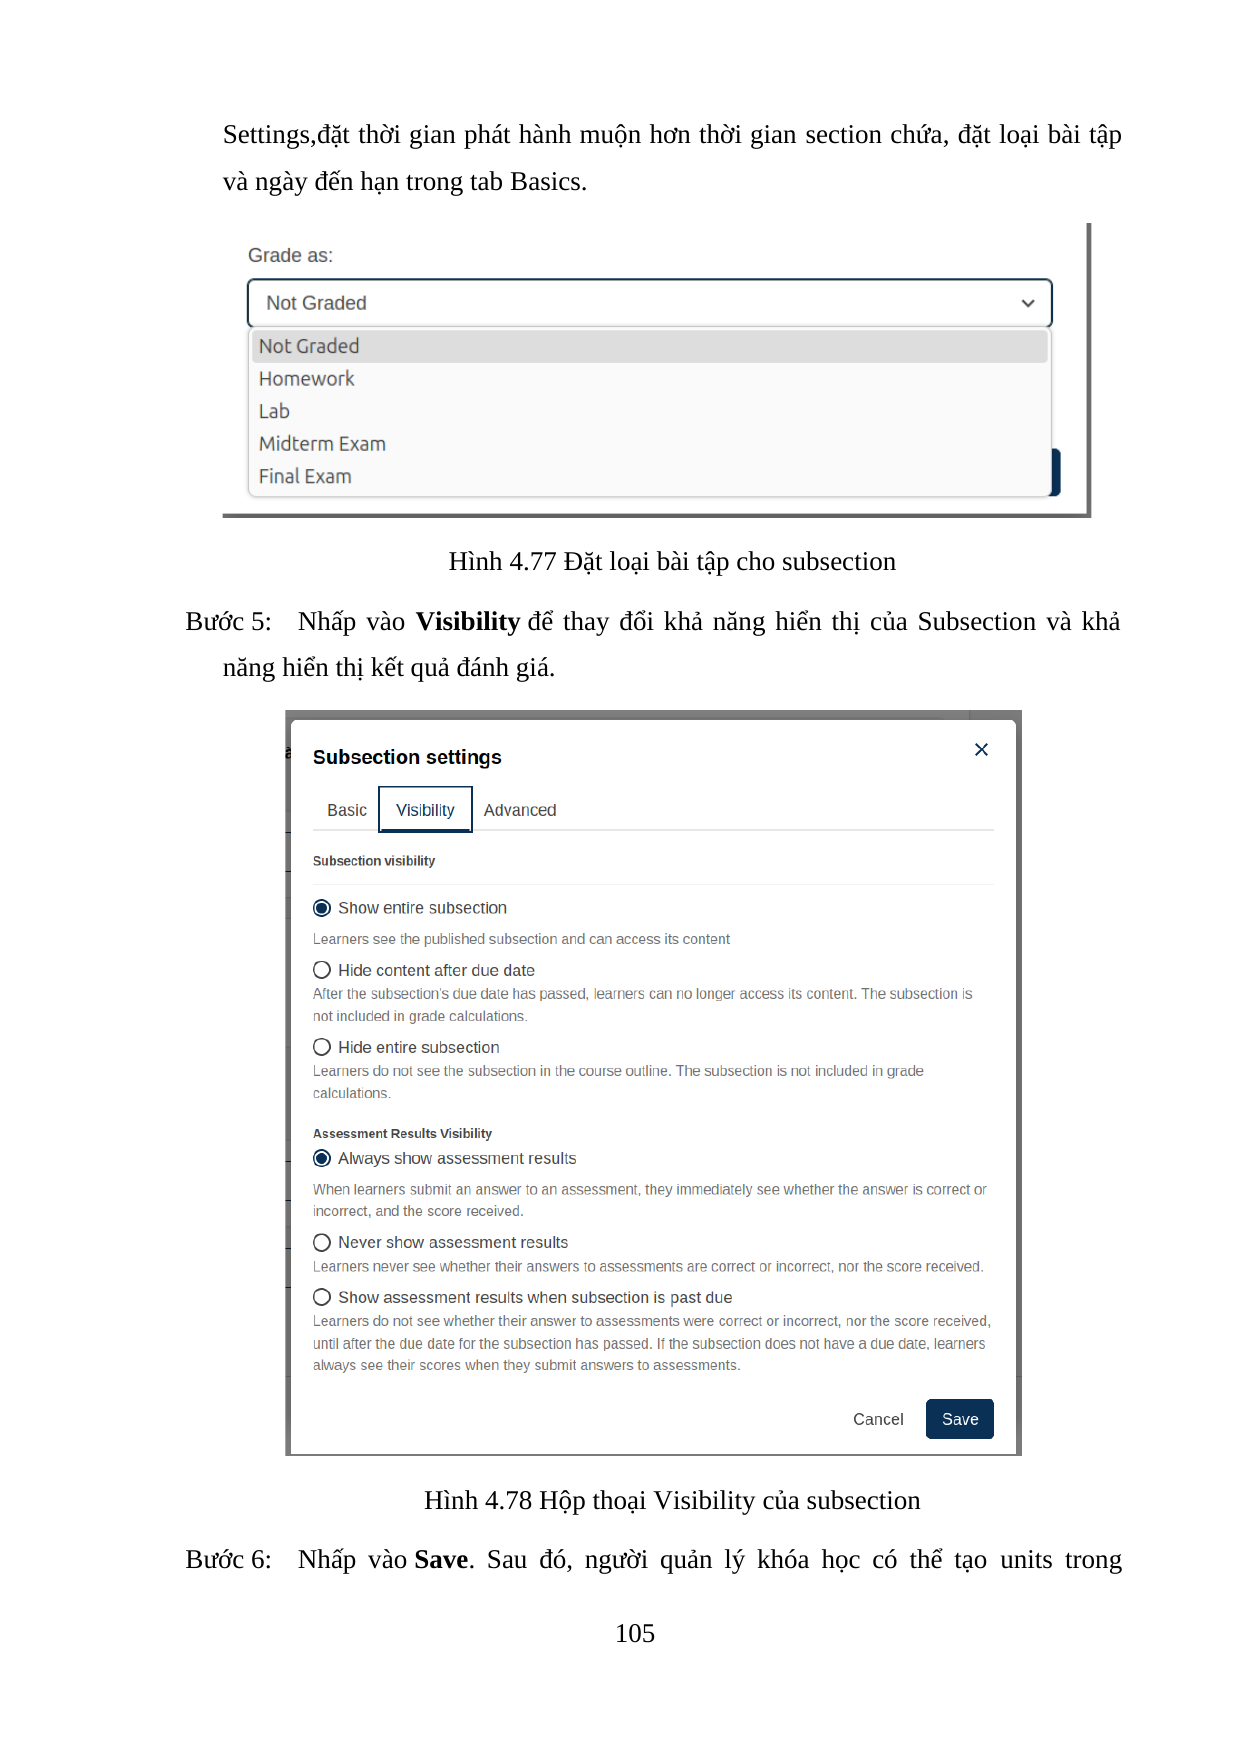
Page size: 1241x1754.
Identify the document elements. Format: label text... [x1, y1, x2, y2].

list Nhấp vào Visibility để thay đổi khả năng hiển thị của Subsection và khả năng hiển thị kết quả đánh giá. [185, 605, 1122, 682]
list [185, 1543, 1122, 1574]
picture [222, 223, 1092, 518]
picture [285, 710, 1022, 1456]
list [185, 118, 1122, 196]
